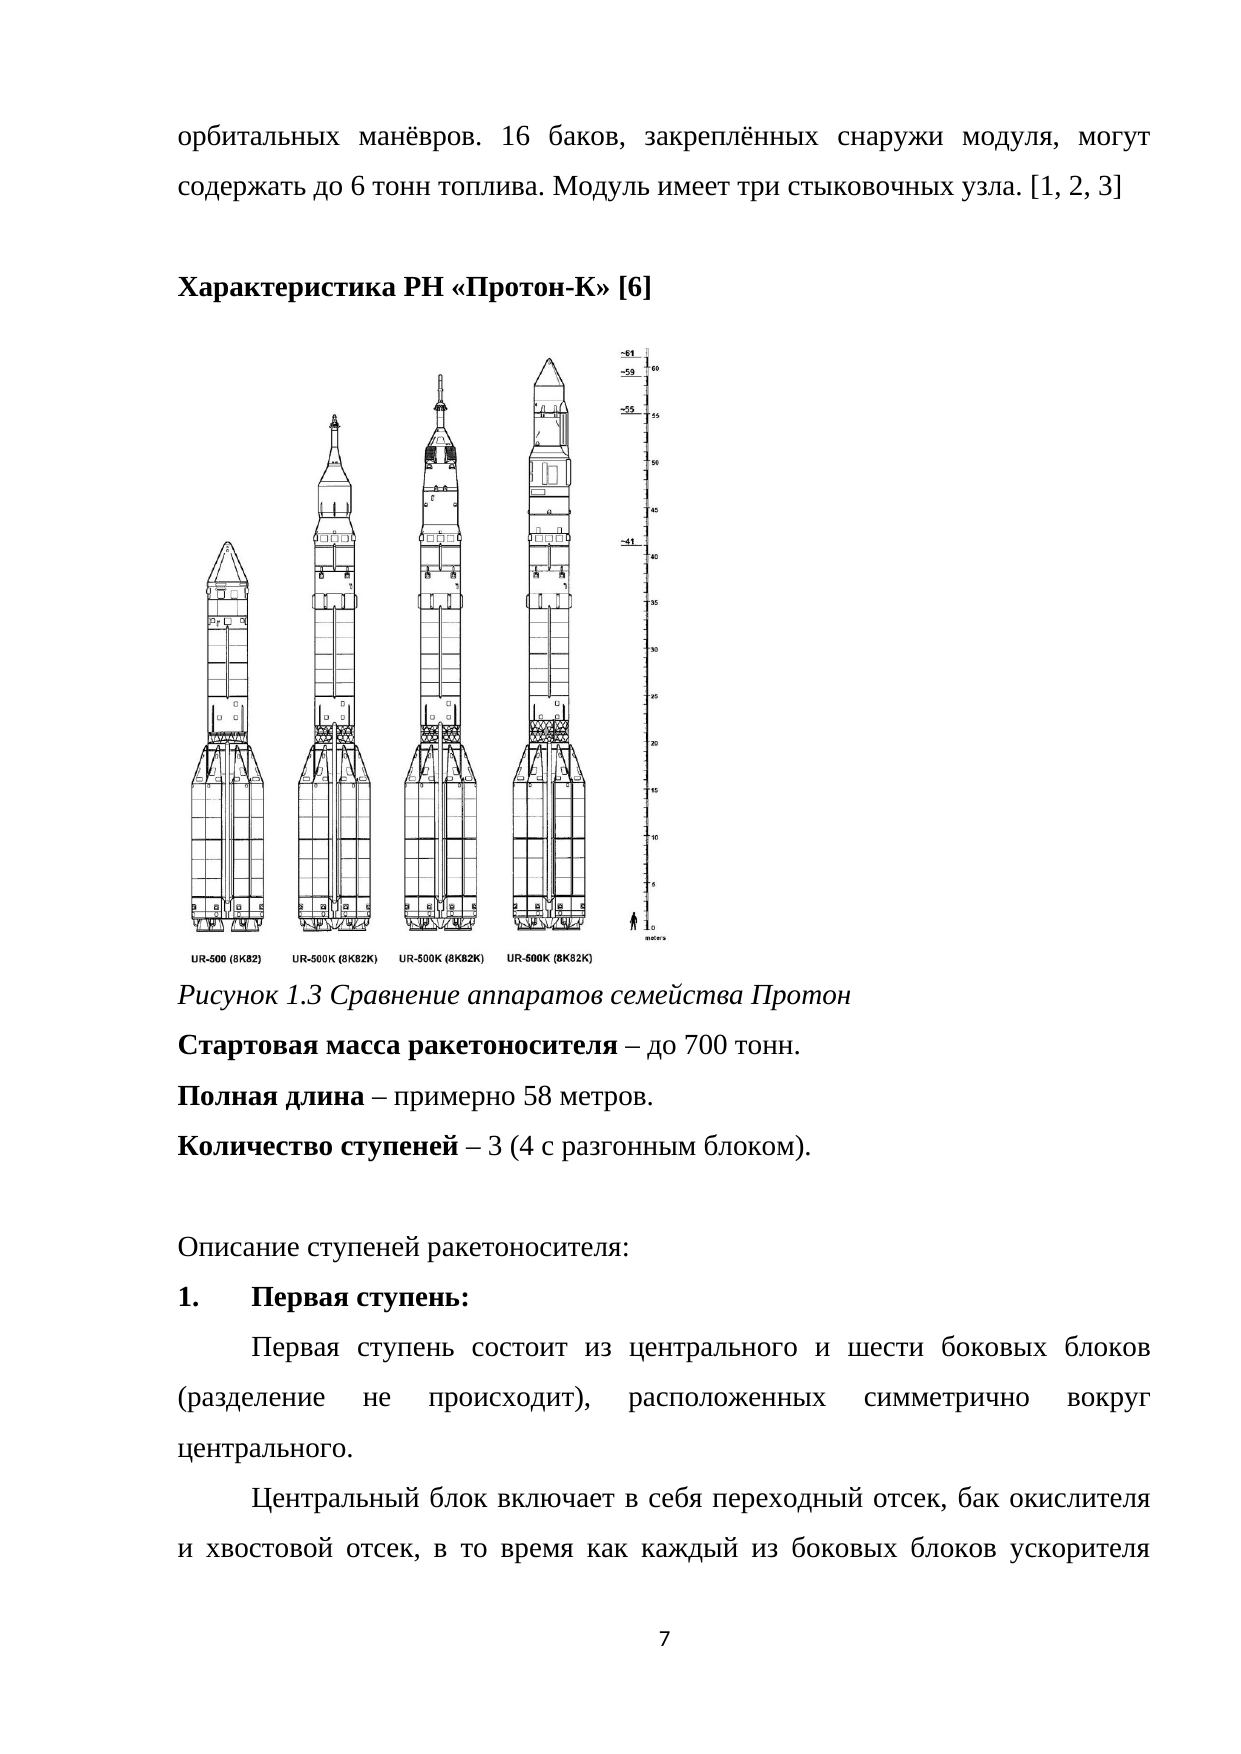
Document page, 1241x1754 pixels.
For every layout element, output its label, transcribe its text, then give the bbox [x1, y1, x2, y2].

list Первая ступень состоит из центрального и шести боковых блоков (разделение не происходит), расположенных симметрично вокруг центрального. [177, 1329, 1152, 1463]
text Описание ступеней ракетоносителя: [177, 1229, 1152, 1262]
list Первая ступень: [177, 1279, 1152, 1312]
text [177, 118, 1152, 202]
text Полная длина – примерно 58 метров. [177, 1078, 1152, 1111]
text Рисунок 1.3 Сравнение аппаратов семейства Протон [177, 977, 1152, 1011]
picture [177, 348, 672, 964]
text Стартовая масса ракетоносителя – до 700 тонн. [177, 1027, 1152, 1061]
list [177, 1480, 1152, 1564]
text Характеристика РН «Протон-К» [6] [177, 269, 1152, 303]
text Количество ступеней – 3 (4 с разгонным блоком). [177, 1128, 1152, 1162]
